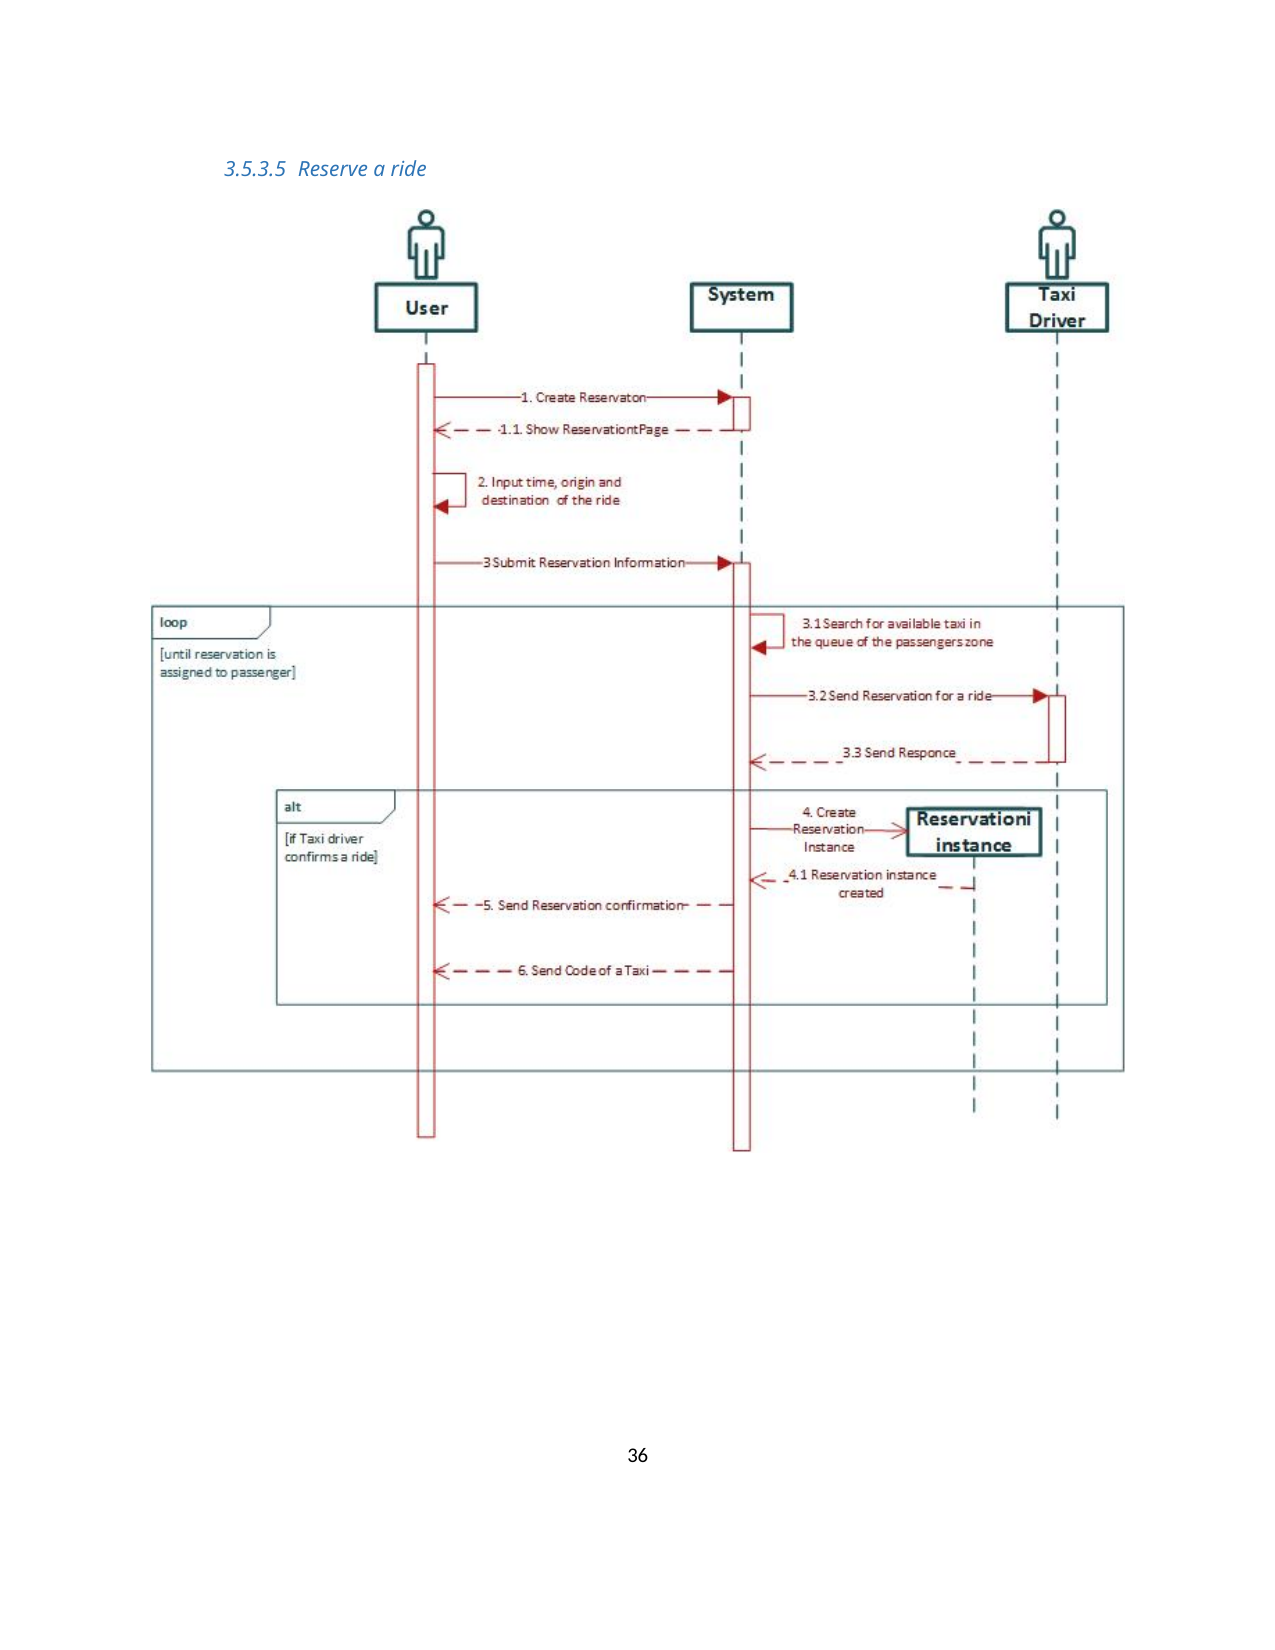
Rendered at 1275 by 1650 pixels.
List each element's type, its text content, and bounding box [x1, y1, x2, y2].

subtitle Reserve a ride [224, 154, 1127, 183]
picture [150, 208, 1125, 1153]
